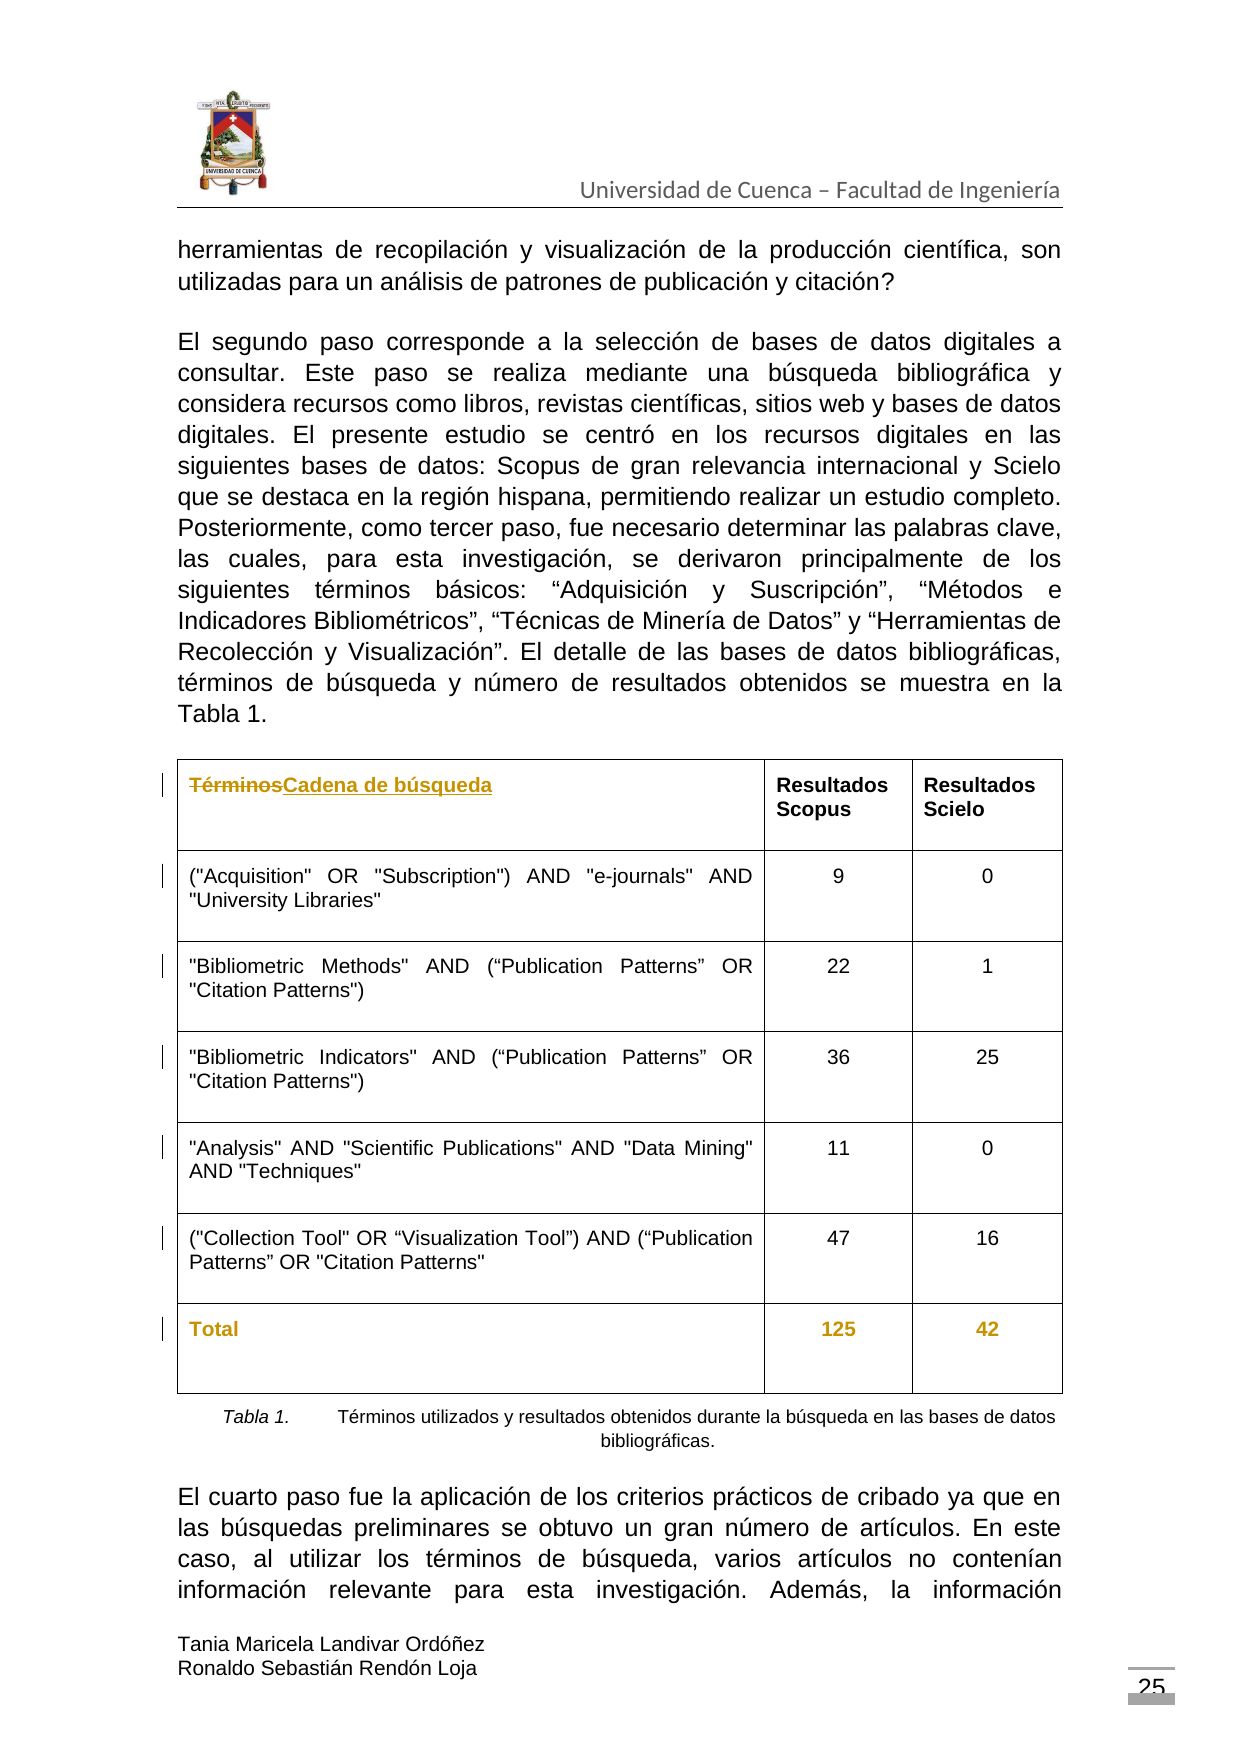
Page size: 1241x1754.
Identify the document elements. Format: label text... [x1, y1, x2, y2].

table_cell 22 [765, 942, 912, 1031]
text El segundo paso corresponde a la selección de bases de datos digitales a consultar. Este paso se realiza mediante una búsqueda bibliográfica y considera recursos como libros, revistas científicas, sitios web y bases de datos digitales. El presente estudio se centró en los recursos digitales en las siguientes bases de datos: Scopus de gran relevancia internacional y Scielo que se destaca en la región hispana, permitiendo realizar un estudio completo. Posteriormente, como tercer paso, fue necesario determinar las palabras clave, las cuales, para esta investigación, se derivaron principalmente de los siguientes términos básicos: “Adquisición y Suscripción”, “Métodos e Indicadores Bibliométricos”, “Técnicas de Minería de Datos” y “Herramientas de Recolección y Visualización”. El detalle de las bases de datos bibliográficas, términos de búsqueda y número de resultados obtenidos se muestra en la Tabla 1. [177, 327, 1063, 728]
table_cell 42 [913, 1304, 1062, 1393]
table_header Resultados Scielo [913, 760, 1062, 850]
text Términos utilizados y resultados obtenidos durante la búsqueda en las bases de datos bibliográficas. [215, 1406, 1063, 1451]
table_cell 125 [765, 1304, 912, 1393]
table_cell 16 [913, 1214, 1062, 1303]
picture [177, 86, 290, 199]
table_cell 36 [765, 1032, 912, 1122]
table_cell ("Acquisition" OR "Subscription") AND "e-journals" AND "University Libraries" [178, 851, 764, 941]
table_cell "Bibliometric Indicators" AND (“Publication Patterns” OR "Citation Patterns") [178, 1032, 764, 1122]
table_cell 0 [913, 851, 1062, 941]
table_cell 1 [913, 942, 1062, 1031]
table_cell 47 [765, 1214, 912, 1303]
table_cell 11 [765, 1123, 912, 1212]
table_cell "Bibliometric Methods" AND (“Publication Patterns” OR "Citation Patterns") [178, 942, 764, 1031]
table_cell "Analysis" AND "Scientific Publications" AND "Data Mining" AND "Techniques" [178, 1123, 764, 1212]
table_cell 0 [913, 1123, 1062, 1212]
table_header Resultados Scopus [765, 760, 912, 850]
table_cell ("Collection Tool" OR “Visualization Tool”) AND (“Publication Patterns” OR "Citation Patterns" [178, 1214, 764, 1303]
table_cell 9 [765, 851, 912, 941]
table_cell Total [178, 1304, 764, 1393]
table_cell 25 [913, 1032, 1062, 1122]
table_header [178, 760, 764, 850]
